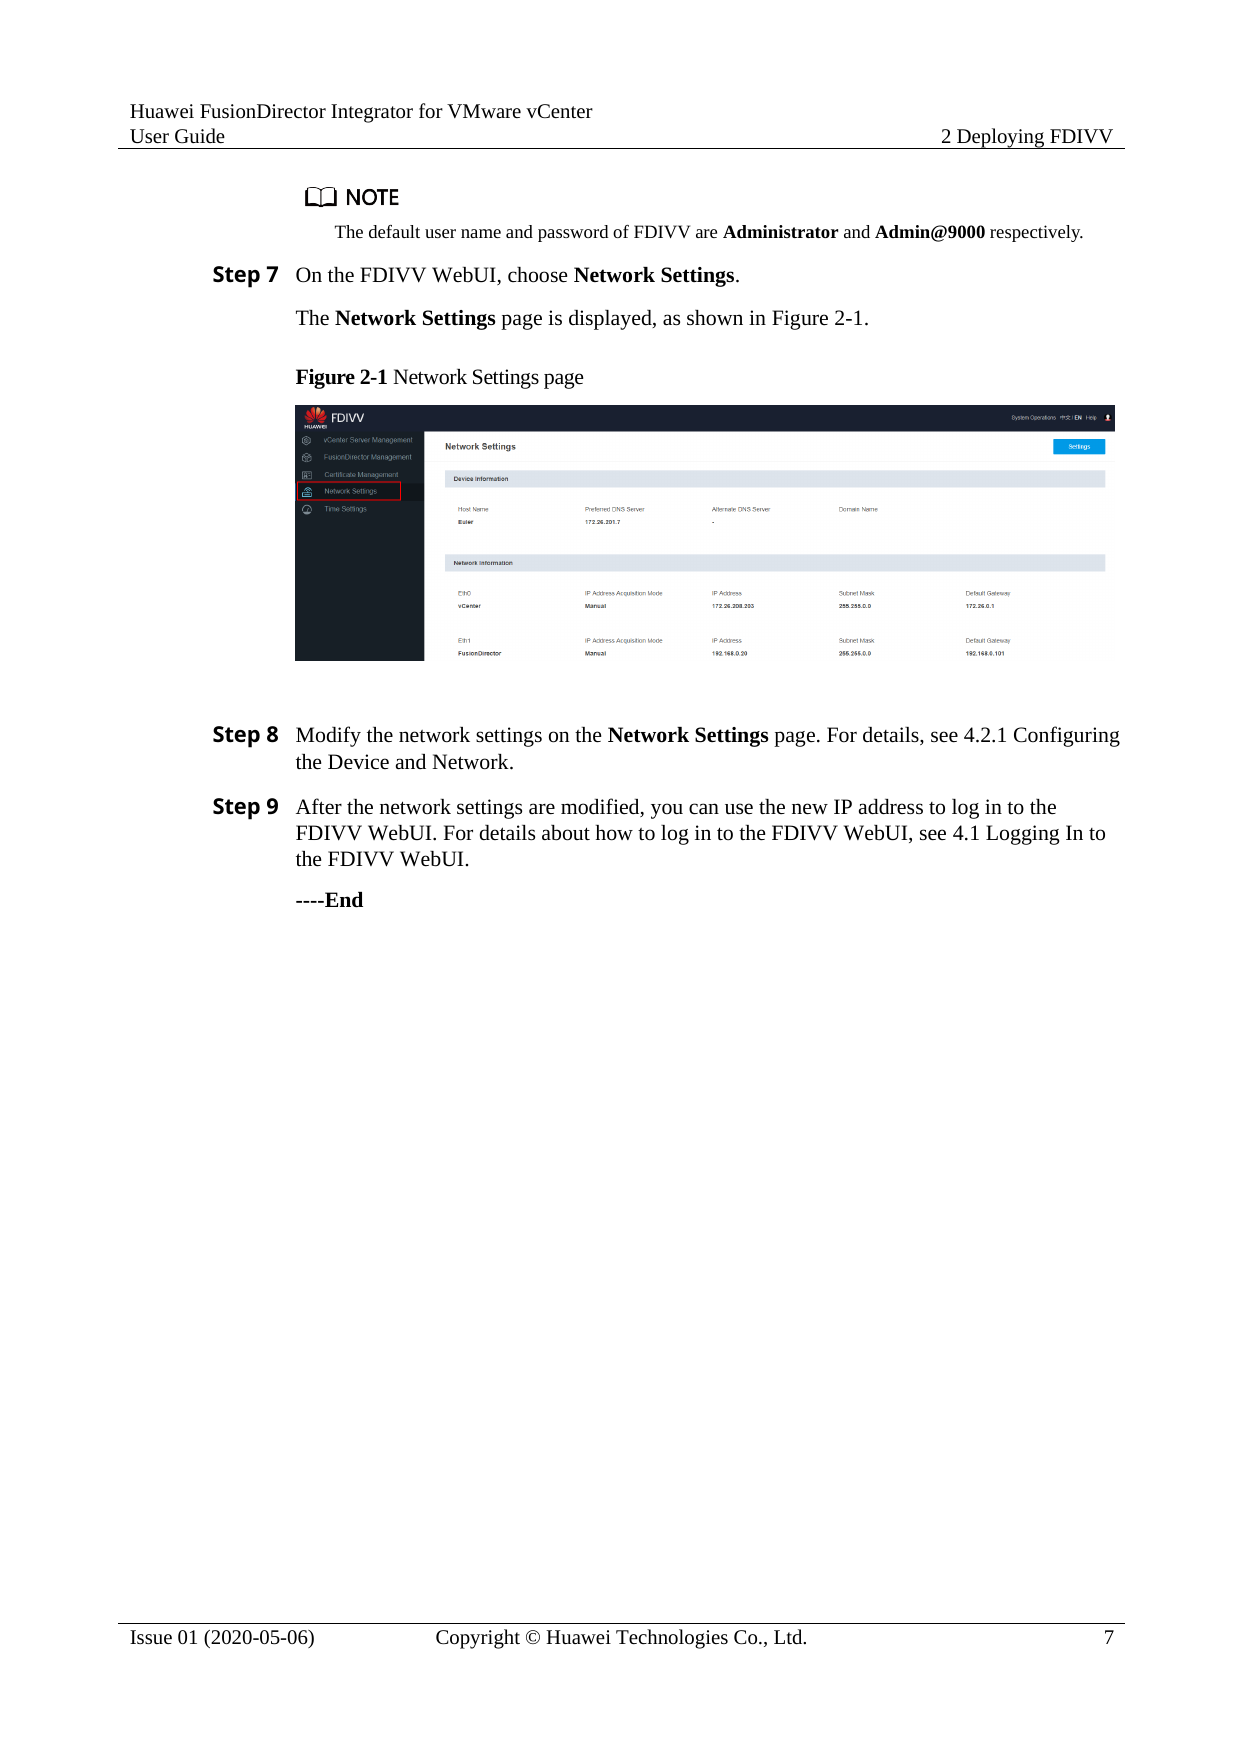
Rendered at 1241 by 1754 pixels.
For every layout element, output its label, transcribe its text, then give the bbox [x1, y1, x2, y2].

text Network Settings page [295, 364, 1122, 389]
picture [295, 177, 408, 217]
text Modify the network settings on the Network Settings page. For details, see 4.2.1 Configuring the Device and Network. [279, 719, 1122, 774]
text On the FDIVV WebUI, choose Network Settings. [279, 259, 1122, 288]
text The default user name and password of FDIVV are Administrator and Admin@9000 respectively. [334, 221, 1122, 242]
text ----End [295, 887, 1122, 913]
text The Network Settings page is displayed, as shown in Figure 2-7. [295, 305, 1122, 330]
text After the network settings are modified, you can use the new IP address to log in to the FDIVV WebUI. For details about how to log in to the FDIVV WebUI, see 4.1 Logging In to the FDIVV WebUI. [279, 791, 1122, 871]
picture [295, 405, 1115, 661]
